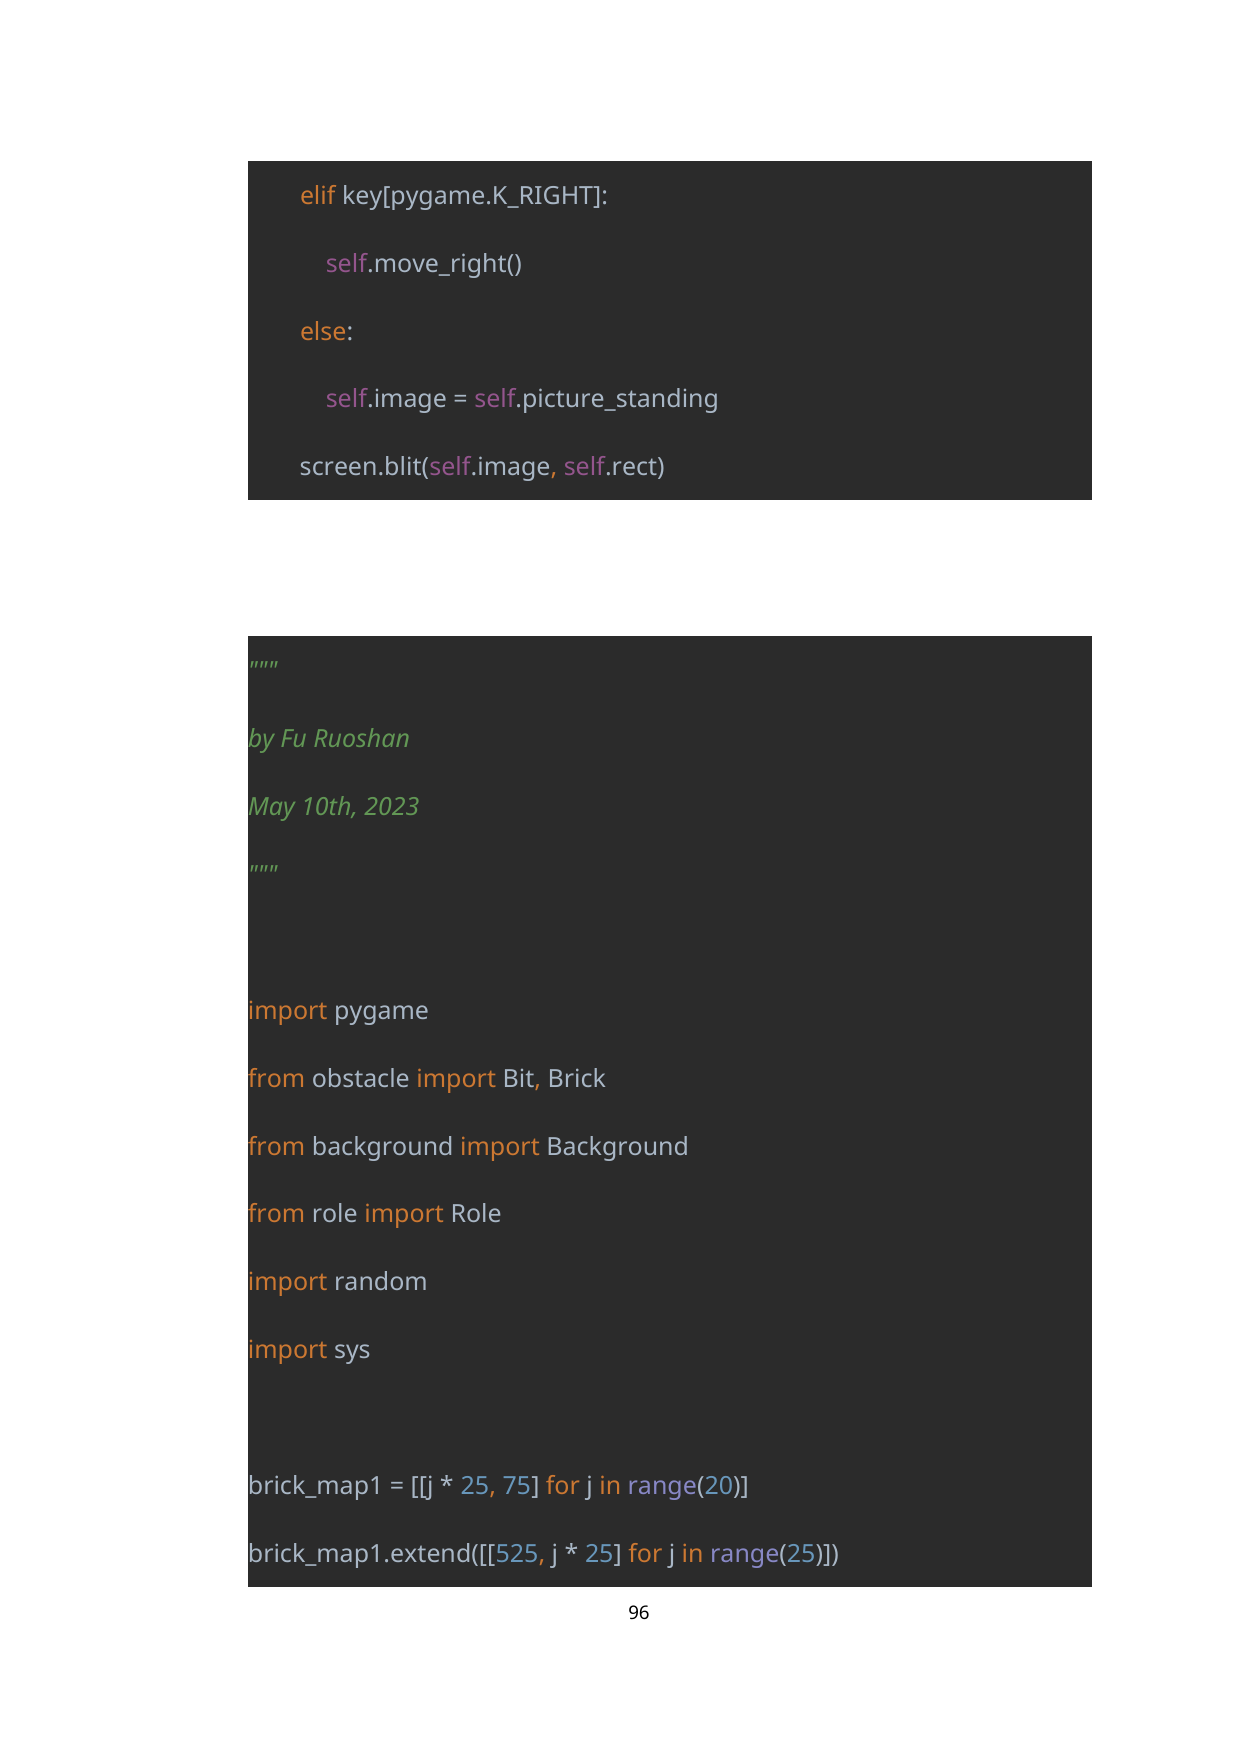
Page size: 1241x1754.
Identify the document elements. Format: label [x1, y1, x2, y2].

text [248, 161, 1092, 500]
text [248, 636, 1092, 1587]
